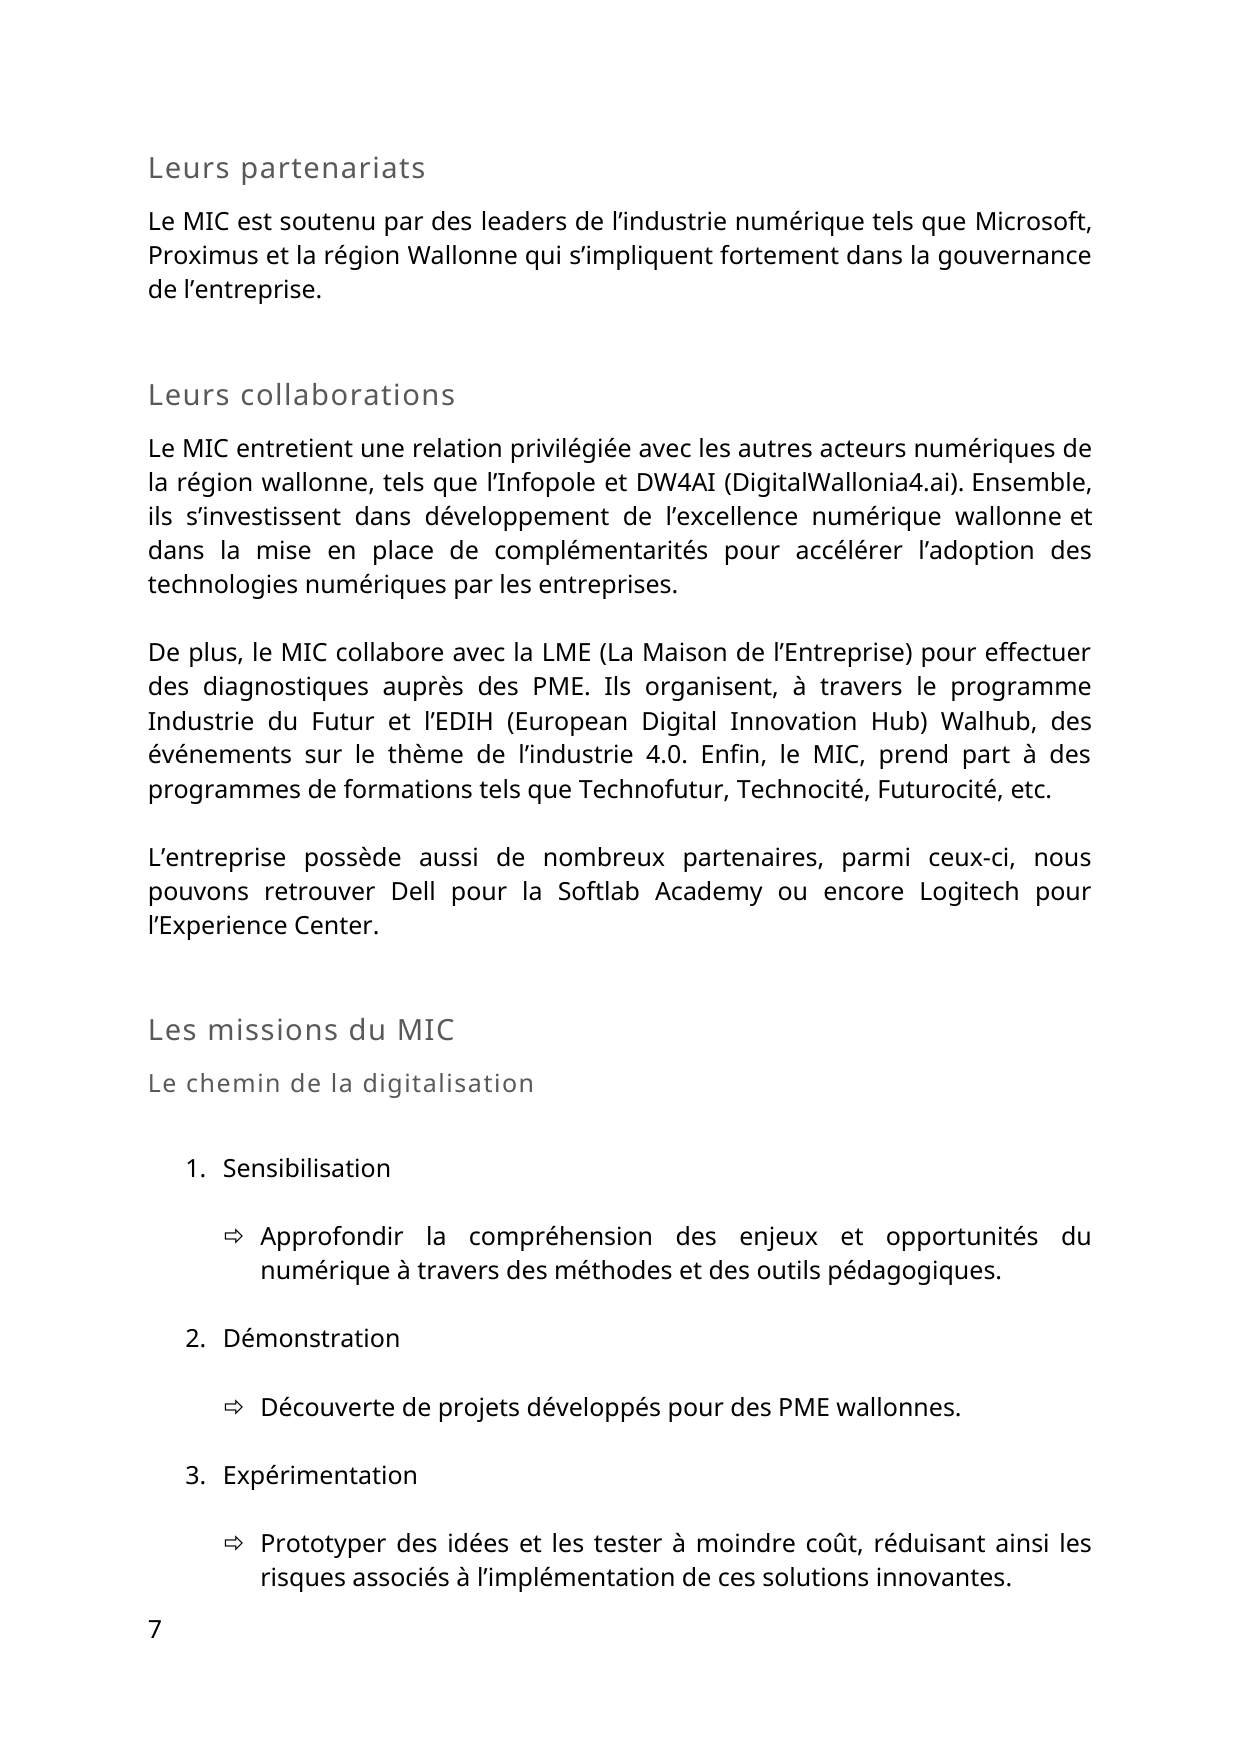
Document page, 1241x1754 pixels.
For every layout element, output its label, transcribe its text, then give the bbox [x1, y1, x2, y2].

list Expérimentation [185, 1457, 1093, 1491]
subtitle Les missions du MIC [148, 1010, 1093, 1049]
list Démonstration [185, 1321, 1093, 1355]
list Approfondir la compréhension des enjeux et opportunités du numérique à travers des méthodes et des outils pédagogiques. [223, 1219, 1093, 1287]
text L’entreprise possède aussi de nombreux partenaires, parmi ceux-ci, nous pouvons retrouver Dell pour la Softlab Academy ou encore Logitech pour l’Experience Center. [148, 839, 1093, 942]
list Découverte de projets développés pour des PME wallonnes. [223, 1389, 1093, 1423]
text Le MIC est soutenu par des leaders de l’industrie numérique tels que Microsoft, Proximus et la région Wallonne qui s’impliquent fortement dans la gouvernance de l’entreprise. [148, 204, 1093, 306]
list Sensibilisation [185, 1151, 1093, 1185]
subtitle Le chemin de la digitalisation [148, 1066, 1093, 1100]
subtitle Leurs collaborations [148, 374, 1093, 414]
subtitle Leurs partenariats [148, 148, 1093, 187]
text De plus, le MIC collabore avec la LME (La Maison de l’Entreprise) pour effectuer des diagnostiques auprès des PME. Ils organisent, à travers le programme Industrie du Futur et l’EDIH (European Digital Innovation Hub) Walhub, des événements sur le thème de l’industrie 4.0. Enfin, le MIC, prend part à des programmes de formations tels que Technofutur, Technocité, Futurocité, etc. [148, 635, 1093, 805]
list Prototyper des idées et les tester à moindre coût, réduisant ainsi les risques associés à l’implémentation de ces solutions innovantes. [223, 1526, 1093, 1594]
text Le MIC entretient une relation privilégiée avec les autres acteurs numériques de la région wallonne, tels que l’Infopole et DW4AI (DigitalWallonia4.ai). Ensemble, ils s’investissent dans développement de l’excellence numérique wallonne et dans la mise en place de complémentarités pour accélérer l’adoption des technologies numériques par les entreprises. [148, 431, 1093, 601]
